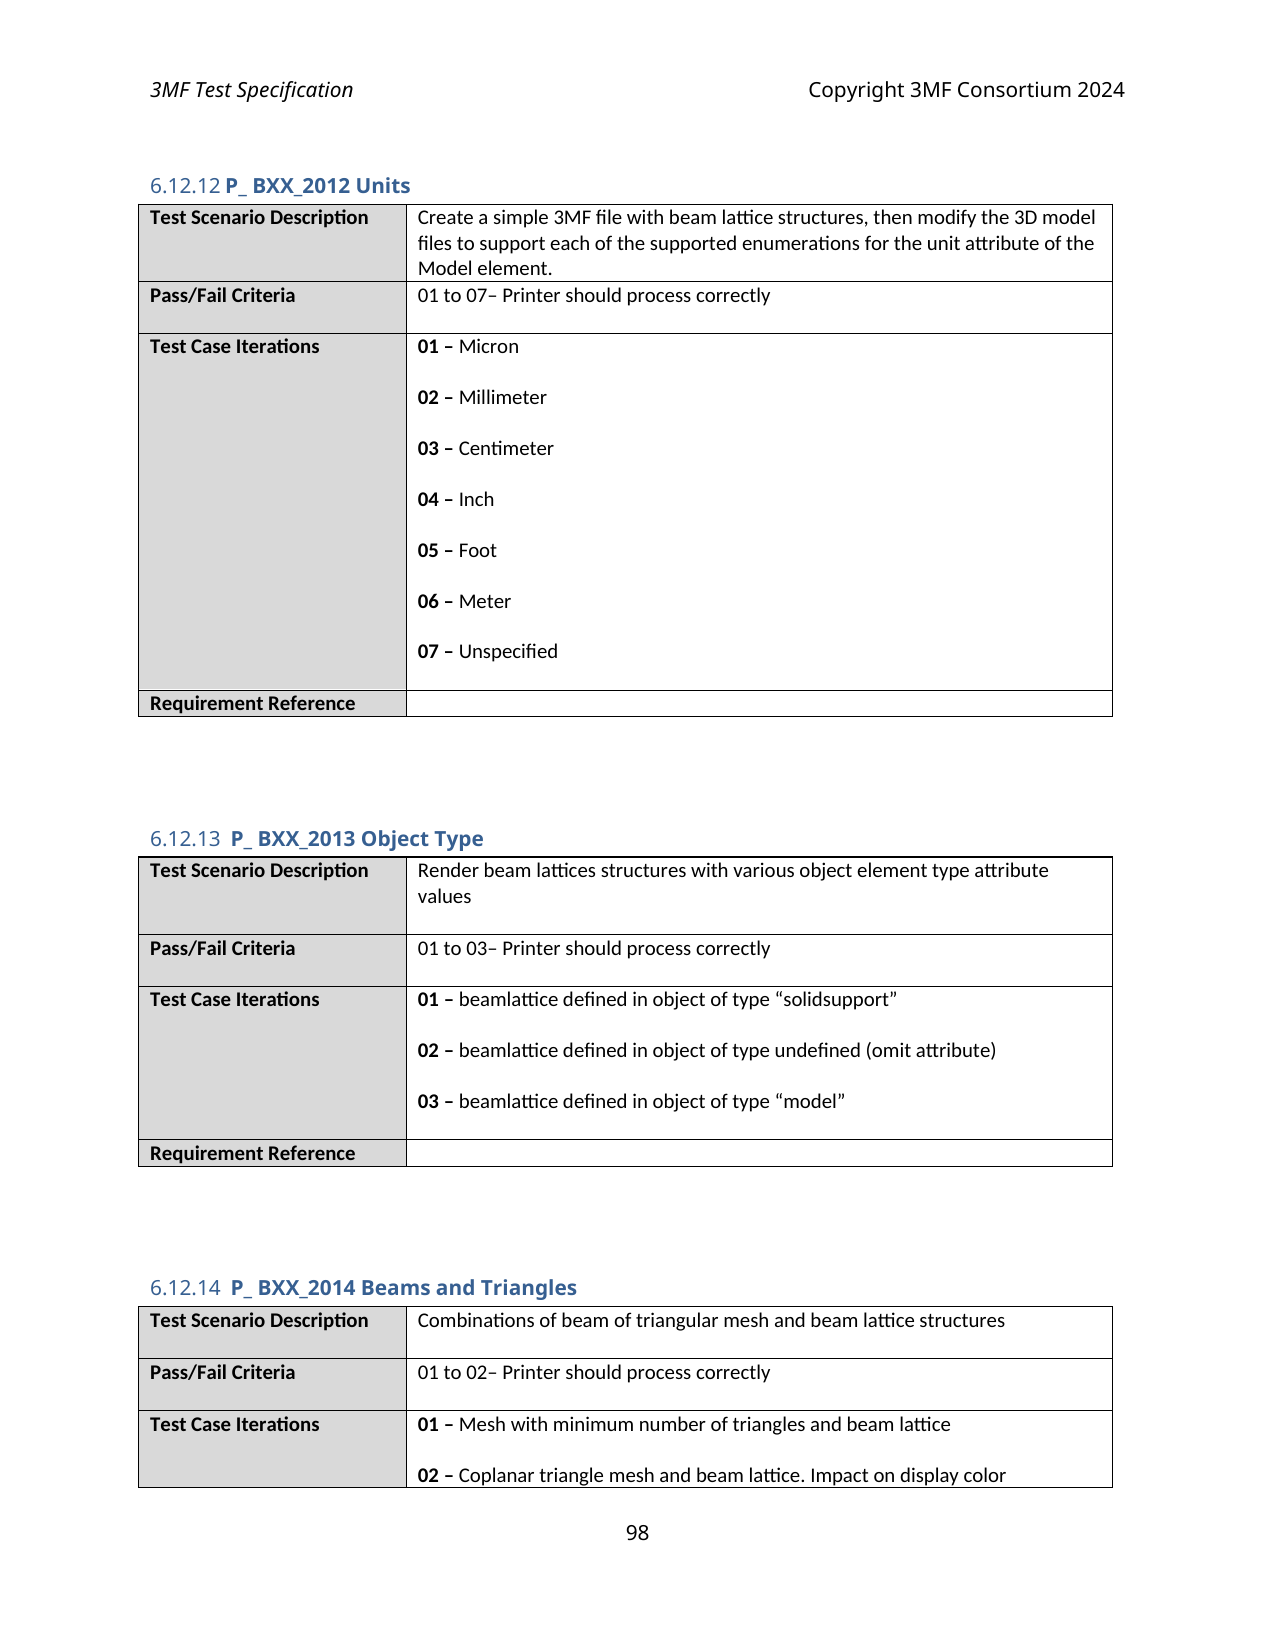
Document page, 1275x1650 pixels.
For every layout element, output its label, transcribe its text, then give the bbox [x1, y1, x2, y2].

subtitle P_ BXX_2012 Units [150, 171, 1125, 199]
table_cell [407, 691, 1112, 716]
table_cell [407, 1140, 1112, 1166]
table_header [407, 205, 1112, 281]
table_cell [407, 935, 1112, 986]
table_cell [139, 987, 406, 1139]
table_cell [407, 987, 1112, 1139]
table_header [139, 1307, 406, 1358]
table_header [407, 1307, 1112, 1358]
subtitle P_ BXX_2013 Object Type [150, 824, 1125, 852]
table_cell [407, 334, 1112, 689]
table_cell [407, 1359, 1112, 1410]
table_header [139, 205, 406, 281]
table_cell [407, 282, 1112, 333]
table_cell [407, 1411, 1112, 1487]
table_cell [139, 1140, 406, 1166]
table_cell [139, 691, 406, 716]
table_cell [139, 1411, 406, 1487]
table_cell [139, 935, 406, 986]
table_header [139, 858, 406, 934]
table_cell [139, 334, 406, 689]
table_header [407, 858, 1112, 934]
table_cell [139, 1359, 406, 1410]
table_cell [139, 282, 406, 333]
subtitle P_ BXX_2014 Beams and Triangles [150, 1273, 1125, 1302]
